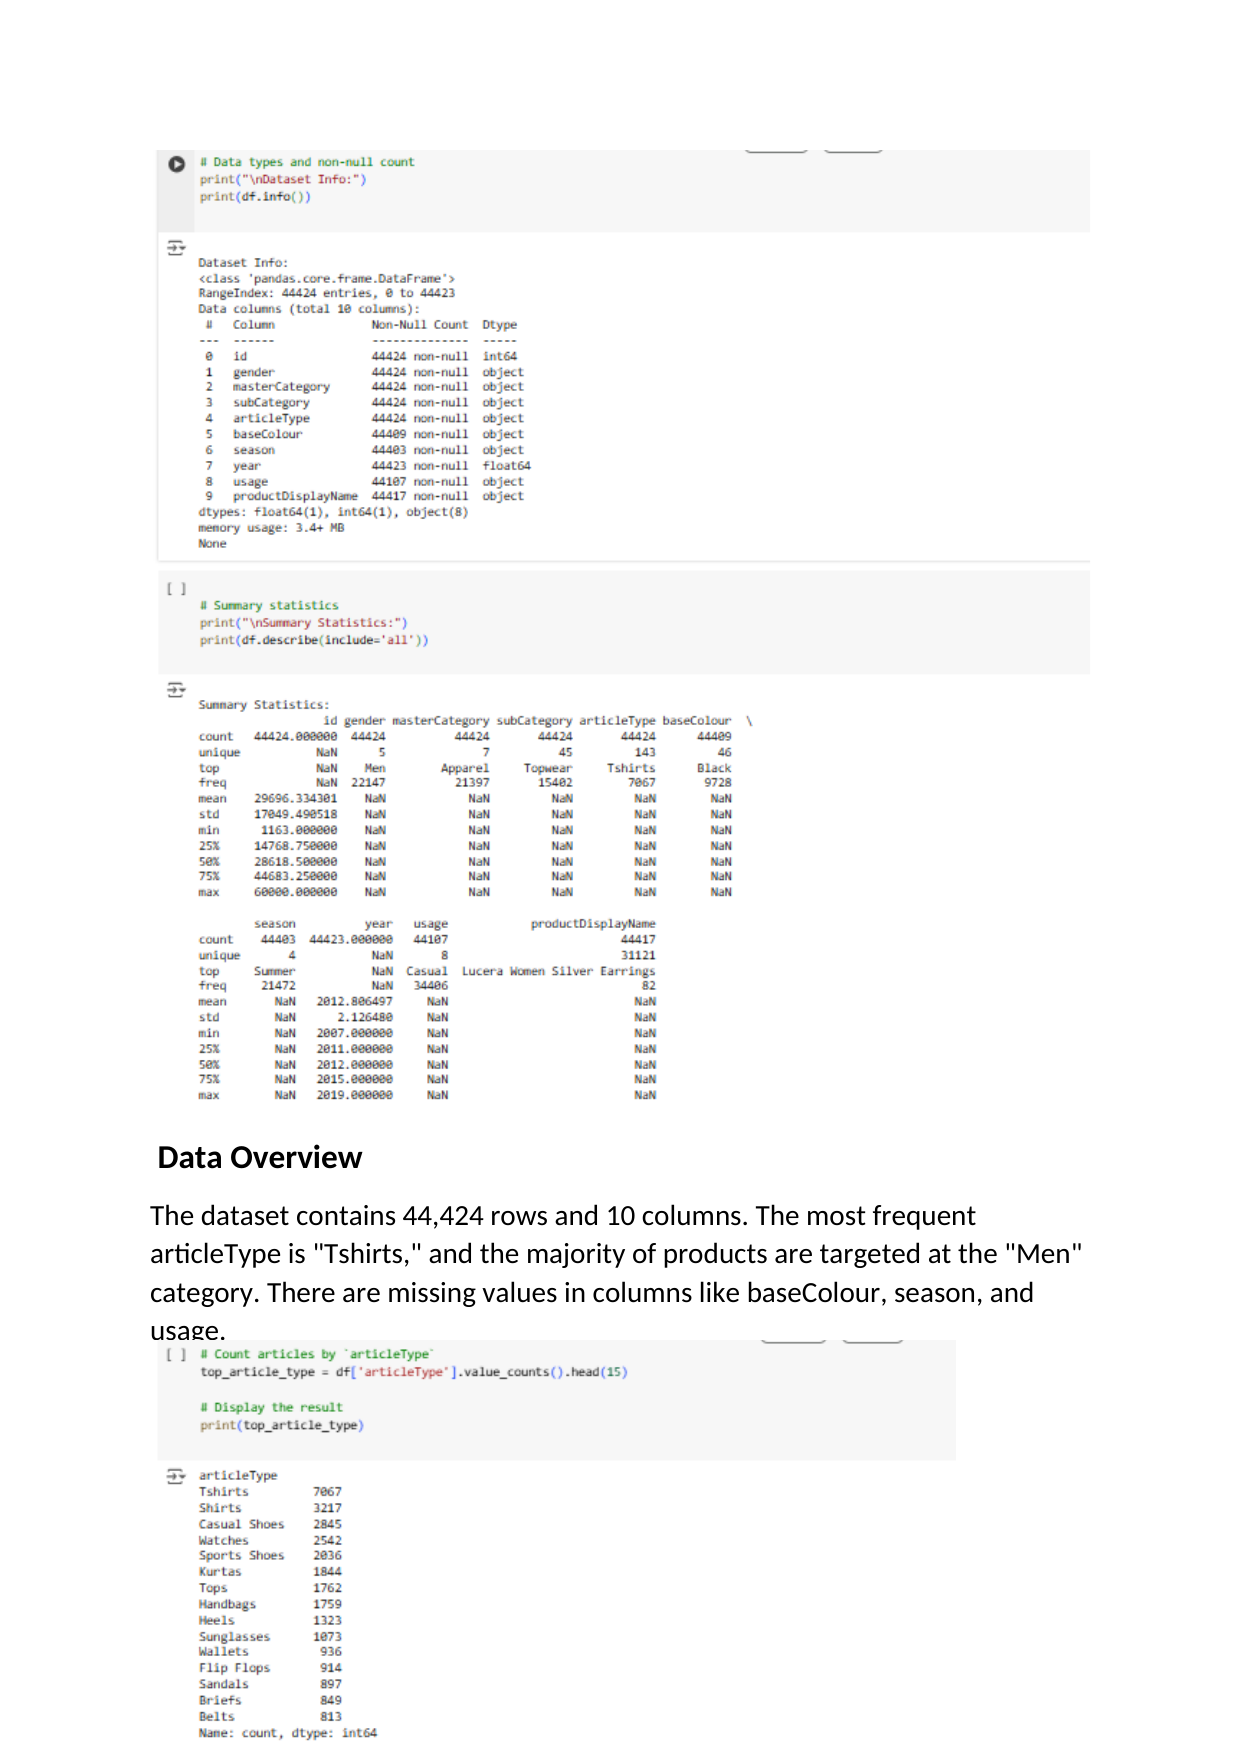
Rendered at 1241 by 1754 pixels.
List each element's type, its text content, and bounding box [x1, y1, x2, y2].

picture [150, 1340, 956, 1754]
picture [150, 150, 1091, 1118]
text The dataset contains 44,424 rows and 10 columns. The most frequent articleType is "Tshirts," and the majority of products are targeted at the "Men" category. There are missing values in columns like baseColour, season, and usage. [150, 1197, 1090, 1348]
text Data Overview [150, 1136, 1090, 1177]
